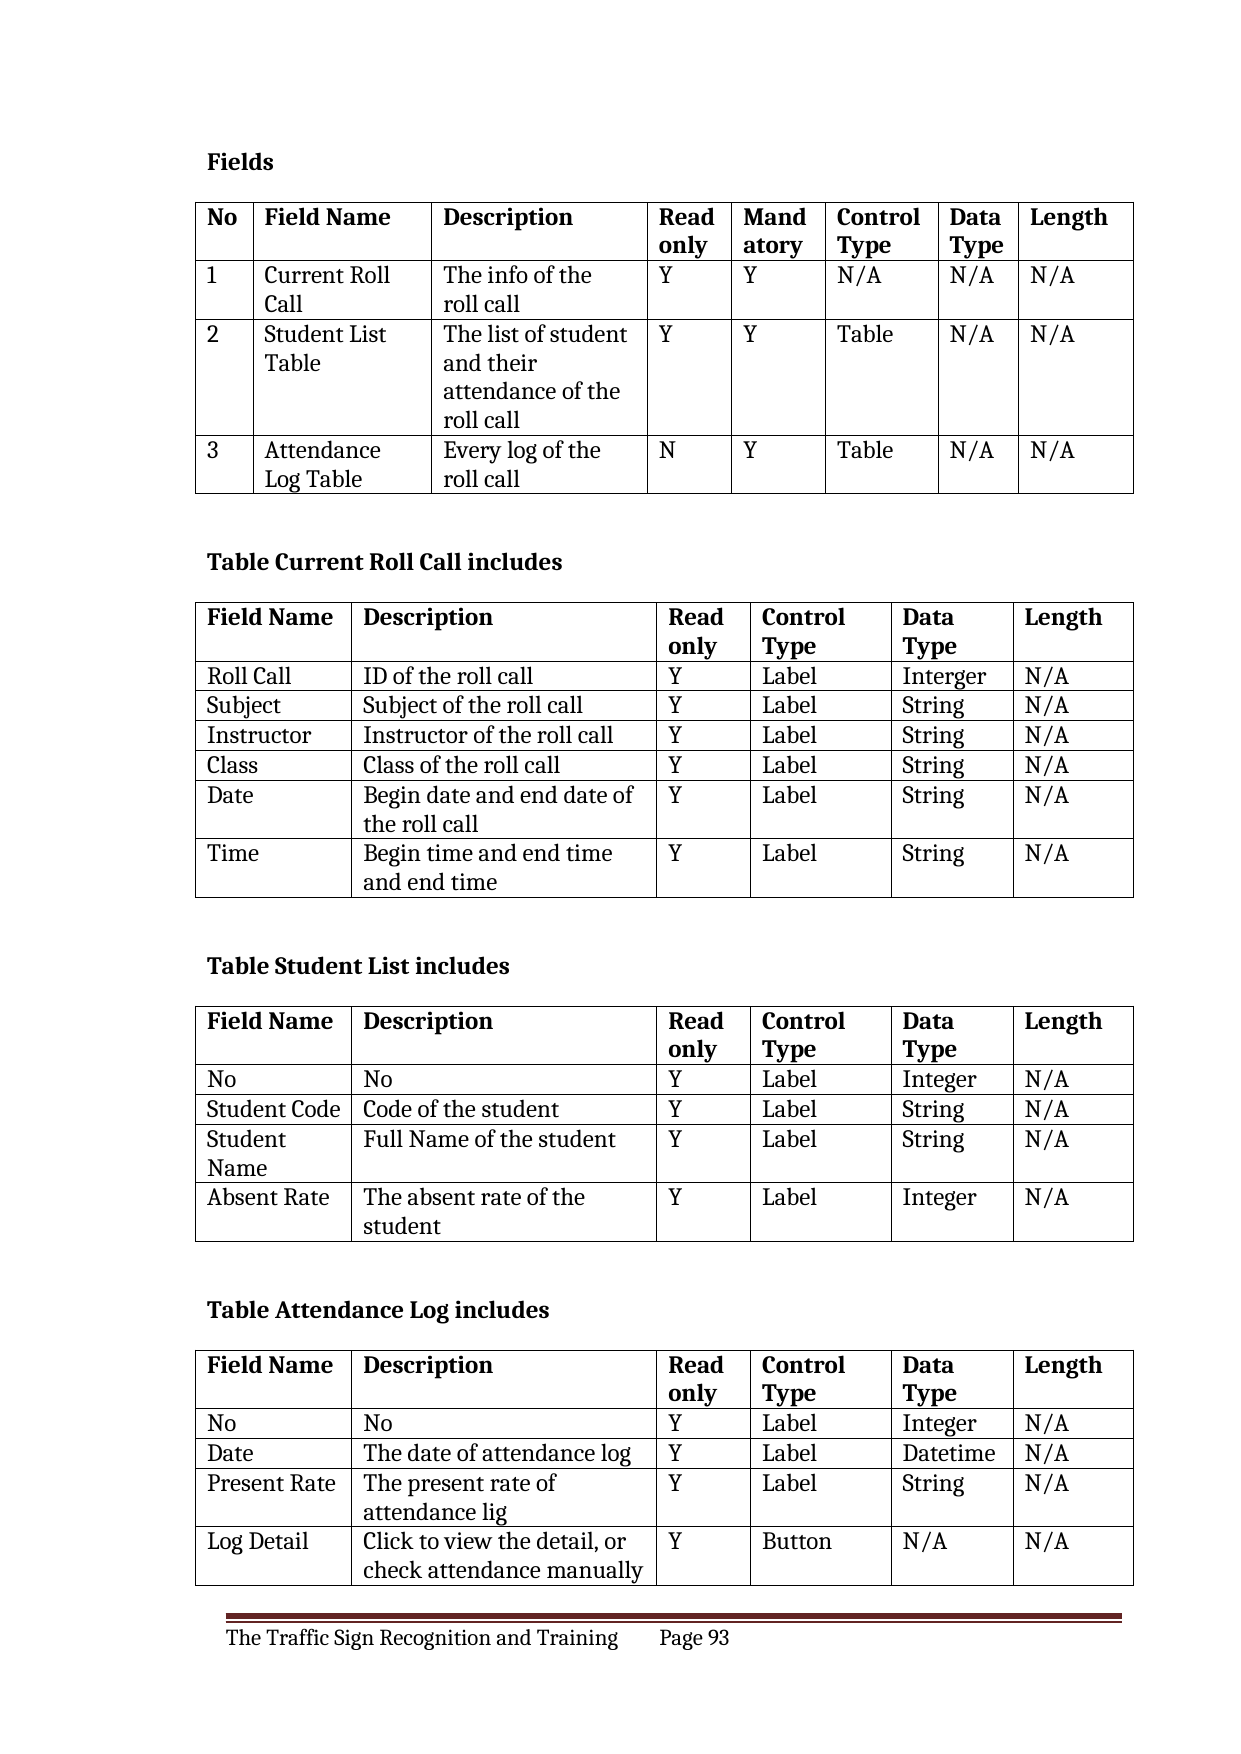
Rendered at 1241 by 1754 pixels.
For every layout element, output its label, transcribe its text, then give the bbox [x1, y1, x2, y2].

table_cell Label [751, 1125, 891, 1182]
table_cell No [352, 1065, 656, 1094]
table_cell Label [751, 781, 891, 838]
table_header Read only [657, 1351, 750, 1408]
table_cell The present rate of attendance lig [352, 1469, 656, 1526]
table_cell String [892, 1095, 1013, 1124]
table_cell String [892, 781, 1013, 838]
table_cell Absent Rate [196, 1183, 351, 1241]
table_cell String [892, 691, 1013, 720]
table_header Field Name [196, 1007, 351, 1064]
table_cell Label [751, 1095, 891, 1124]
table_header Control Type [751, 1351, 891, 1408]
table_header Description [352, 603, 656, 661]
table_cell Log Detail [196, 1527, 351, 1585]
table_cell Y [657, 751, 750, 780]
table_header Data Type [939, 203, 1018, 260]
table_cell Student List Table [254, 320, 431, 435]
table_header Field Name [196, 603, 351, 661]
table_cell No [352, 1409, 656, 1438]
table_cell Present Rate [196, 1469, 351, 1526]
table_cell String [892, 721, 1013, 750]
table_cell N/A [1014, 1469, 1133, 1526]
table_cell Integer [892, 1409, 1013, 1438]
table_cell Begin date and end date of the roll call [352, 781, 656, 838]
table_header Length [1014, 1007, 1133, 1064]
table_cell Label [751, 751, 891, 780]
table_header Read only [648, 203, 731, 260]
table_cell Datetime [892, 1439, 1013, 1468]
table_cell Label [751, 691, 891, 720]
table_header Data Type [892, 1351, 1013, 1408]
table_cell N/A [1014, 691, 1133, 720]
table_cell 2 [196, 320, 253, 435]
table_header Length [1019, 203, 1133, 260]
table_cell Y [657, 662, 750, 690]
table_cell Y [657, 839, 750, 897]
text Table Student List includes [207, 952, 1122, 980]
table_cell N/A [1014, 1183, 1133, 1241]
table_cell ID of the roll call [352, 662, 656, 690]
table_cell Interger [892, 662, 1013, 690]
table_cell 1 [196, 261, 253, 319]
table_cell Table [826, 436, 938, 493]
table_cell N/A [1014, 1095, 1133, 1124]
table_cell N/A [1014, 1065, 1133, 1094]
table_cell Integer [892, 1183, 1013, 1241]
table_cell Date [196, 781, 351, 838]
table_cell No [196, 1065, 351, 1094]
table_cell String [892, 839, 1013, 897]
table_cell N/A [826, 261, 938, 319]
table_cell N/A [1014, 751, 1133, 780]
table_cell Full Name of the student [352, 1125, 656, 1182]
table_cell Integer [892, 1065, 1013, 1094]
table_cell Y [657, 1439, 750, 1468]
table_cell Table [826, 320, 938, 435]
table_cell Subject of the roll call [352, 691, 656, 720]
table_cell Label [751, 1469, 891, 1526]
table_header Data Type [892, 603, 1013, 661]
table_cell N/A [1014, 1409, 1133, 1438]
table_cell Student Name [196, 1125, 351, 1182]
table_cell Label [751, 1065, 891, 1094]
table_cell N/A [1014, 721, 1133, 750]
table_cell Y [657, 721, 750, 750]
table_header Length [1014, 603, 1133, 661]
table_header Description [352, 1351, 656, 1408]
table_header Control Type [826, 203, 938, 260]
table_cell 3 [196, 436, 253, 493]
table_cell String [892, 1125, 1013, 1182]
table_cell N/A [1014, 1527, 1133, 1585]
table_cell N/A [1014, 1439, 1133, 1468]
table_cell Y [657, 1527, 750, 1585]
table_cell Y [657, 1095, 750, 1124]
table_cell N/A [1019, 320, 1133, 435]
table_cell N/A [939, 320, 1018, 435]
table_header Read only [657, 603, 750, 661]
table_header Length [1014, 1351, 1133, 1408]
table_cell N/A [892, 1527, 1013, 1585]
table_cell Y [732, 261, 825, 319]
table_cell String [892, 751, 1013, 780]
table_cell Y [732, 320, 825, 435]
table_cell Label [751, 1183, 891, 1241]
table_cell Class [196, 751, 351, 780]
table_cell Code of the student [352, 1095, 656, 1124]
table_header Data Type [892, 1007, 1013, 1064]
table_cell Date [196, 1439, 351, 1468]
text Table Attendance Log includes [207, 1296, 1122, 1324]
table_cell N [648, 436, 731, 493]
table_cell N/A [1019, 436, 1133, 493]
table_cell Y [657, 1065, 750, 1094]
table_cell Instructor [196, 721, 351, 750]
table_header Field Name [196, 1351, 351, 1408]
table_header Description [432, 203, 647, 260]
table_header Description [352, 1007, 656, 1064]
table_cell Y [657, 691, 750, 720]
table_cell Roll Call [196, 662, 351, 690]
table_cell N/A [1014, 781, 1133, 838]
table_cell Label [751, 1439, 891, 1468]
table_cell Attendance Log Table [254, 436, 431, 493]
table_header Read only [657, 1007, 750, 1064]
table_cell N/A [1014, 839, 1133, 897]
table_cell Every log of the roll call [432, 436, 647, 493]
table_cell Y [657, 1183, 750, 1241]
text Table Current Roll Call includes [207, 548, 1122, 577]
table_cell Student Code [196, 1095, 351, 1124]
table_cell No [196, 1409, 351, 1438]
table_cell Y [732, 436, 825, 493]
table_cell Y [657, 1409, 750, 1438]
table_cell Current Roll Call [254, 261, 431, 319]
table_cell Instructor of the roll call [352, 721, 656, 750]
table_cell Y [657, 781, 750, 838]
table_cell Label [751, 662, 891, 690]
table_cell Y [648, 261, 731, 319]
table_cell The list of student and their attendance of the roll call [432, 320, 647, 435]
table_cell N/A [1014, 1125, 1133, 1182]
table_cell Y [657, 1125, 750, 1182]
table_cell Subject [196, 691, 351, 720]
table_cell N/A [1014, 662, 1133, 690]
table_cell N/A [939, 436, 1018, 493]
table_cell Click to view the detail, or check attendance manually [352, 1527, 656, 1585]
table_cell Button [751, 1527, 891, 1585]
table_cell N/A [939, 261, 1018, 319]
table_header Field Name [254, 203, 431, 260]
table_cell Label [751, 721, 891, 750]
table_cell Y [657, 1469, 750, 1526]
table_cell Begin time and end time and end time [352, 839, 656, 897]
table_header Control Type [751, 1007, 891, 1064]
text Fields [207, 148, 1122, 176]
table_cell Time [196, 839, 351, 897]
table_cell Class of the roll call [352, 751, 656, 780]
table_cell Label [751, 1409, 891, 1438]
table_cell Y [648, 320, 731, 435]
table_cell Label [751, 839, 891, 897]
table_cell The date of attendance log [352, 1439, 656, 1468]
table_header Mandatory [732, 203, 825, 260]
table_cell String [892, 1469, 1013, 1526]
table_header Control Type [751, 603, 891, 661]
table_cell The absent rate of the student [352, 1183, 656, 1241]
table_header No [196, 203, 253, 260]
table_cell N/A [1019, 261, 1133, 319]
table_cell The info of the roll call [432, 261, 647, 319]
